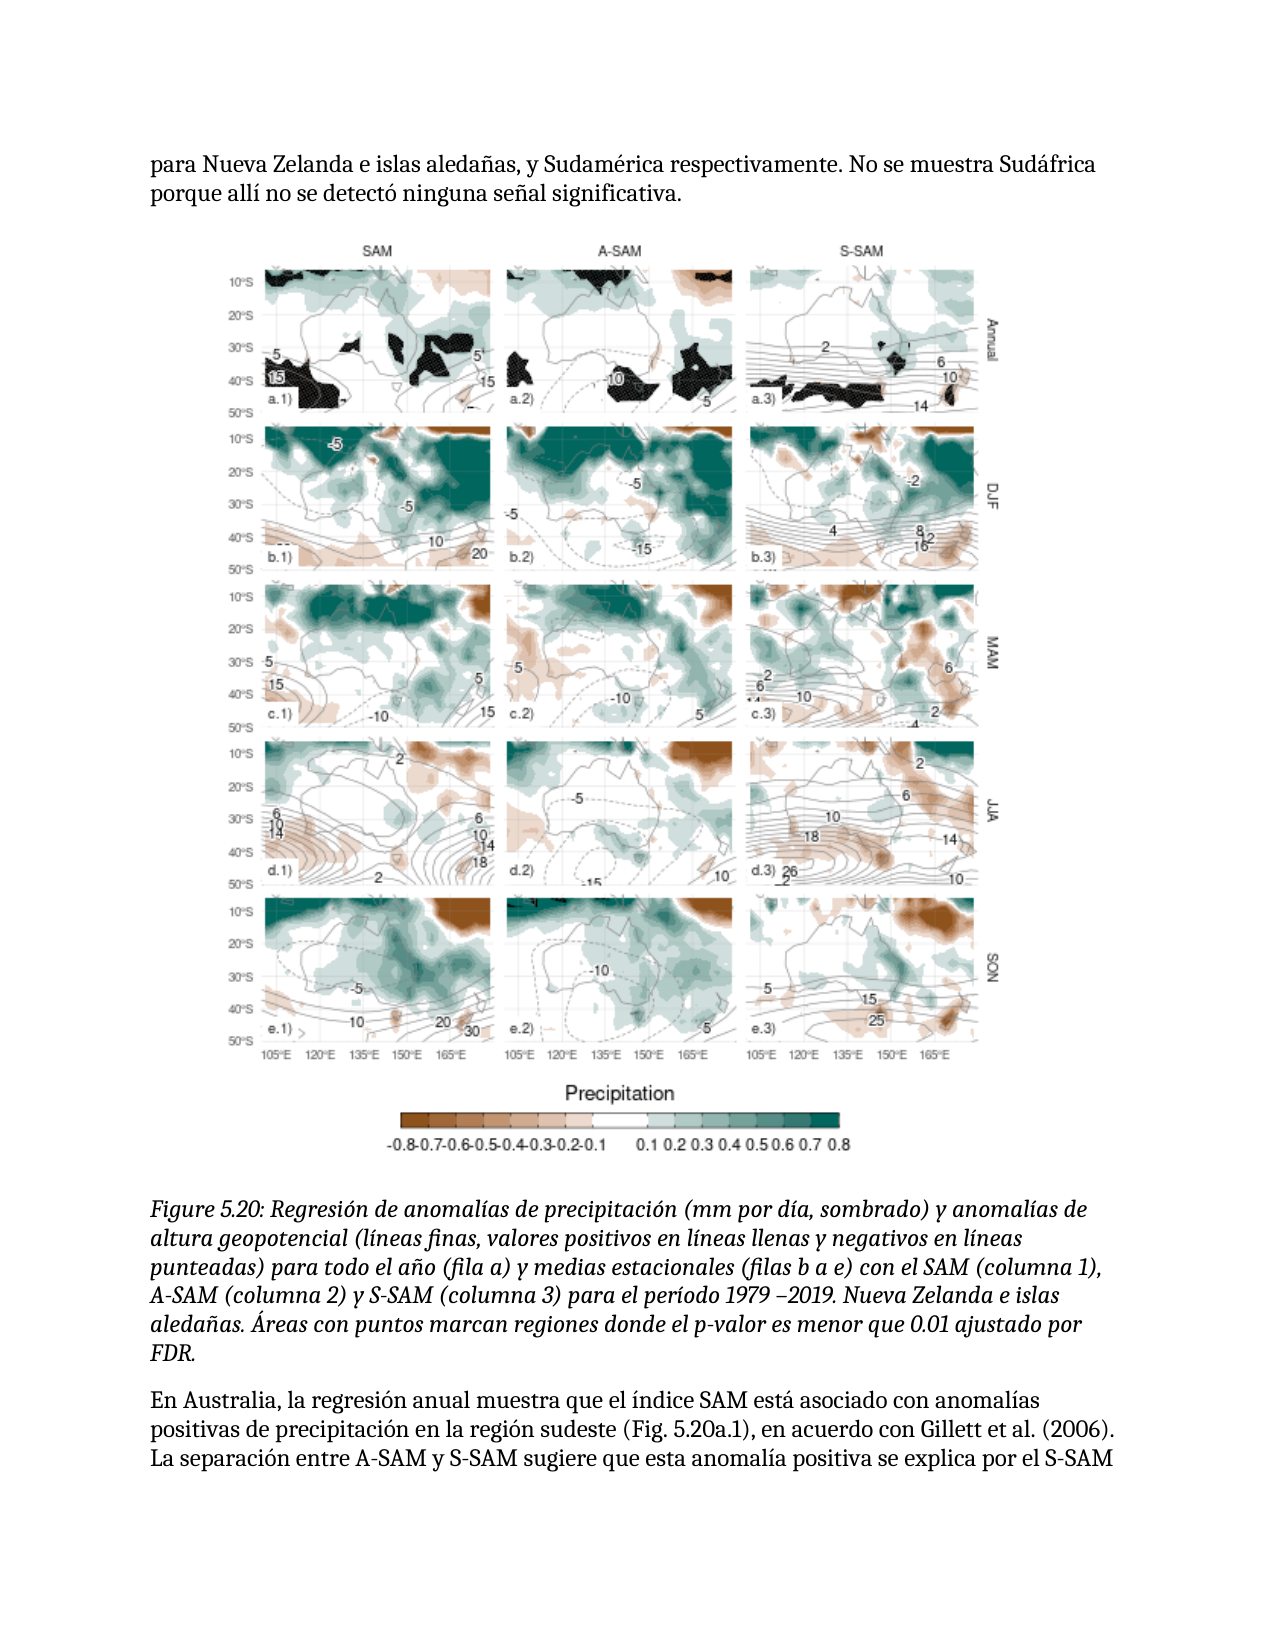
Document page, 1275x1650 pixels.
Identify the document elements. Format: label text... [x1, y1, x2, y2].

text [150, 1386, 1125, 1472]
picture [168, 226, 1044, 1175]
text Figure 5.20: Regresión de anomalías de precipitación (mm por día, sombrado) y anomalías de altura geopotencial (líneas finas, valores positivos en líneas llenas y negativos en líneas punteadas) para todo el año (fila a) y medias estacionales (filas b a e) con el SAM (columna 1), A-SAM (columna 2) y S-SAM (columna 3) para el período 1979 –2019. Nueva Zelanda e islas aledañas. Áreas con puntos marcan regiones donde el p-valor es menor que 0.01 ajustado por FDR. [150, 1195, 1125, 1367]
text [150, 150, 1125, 207]
